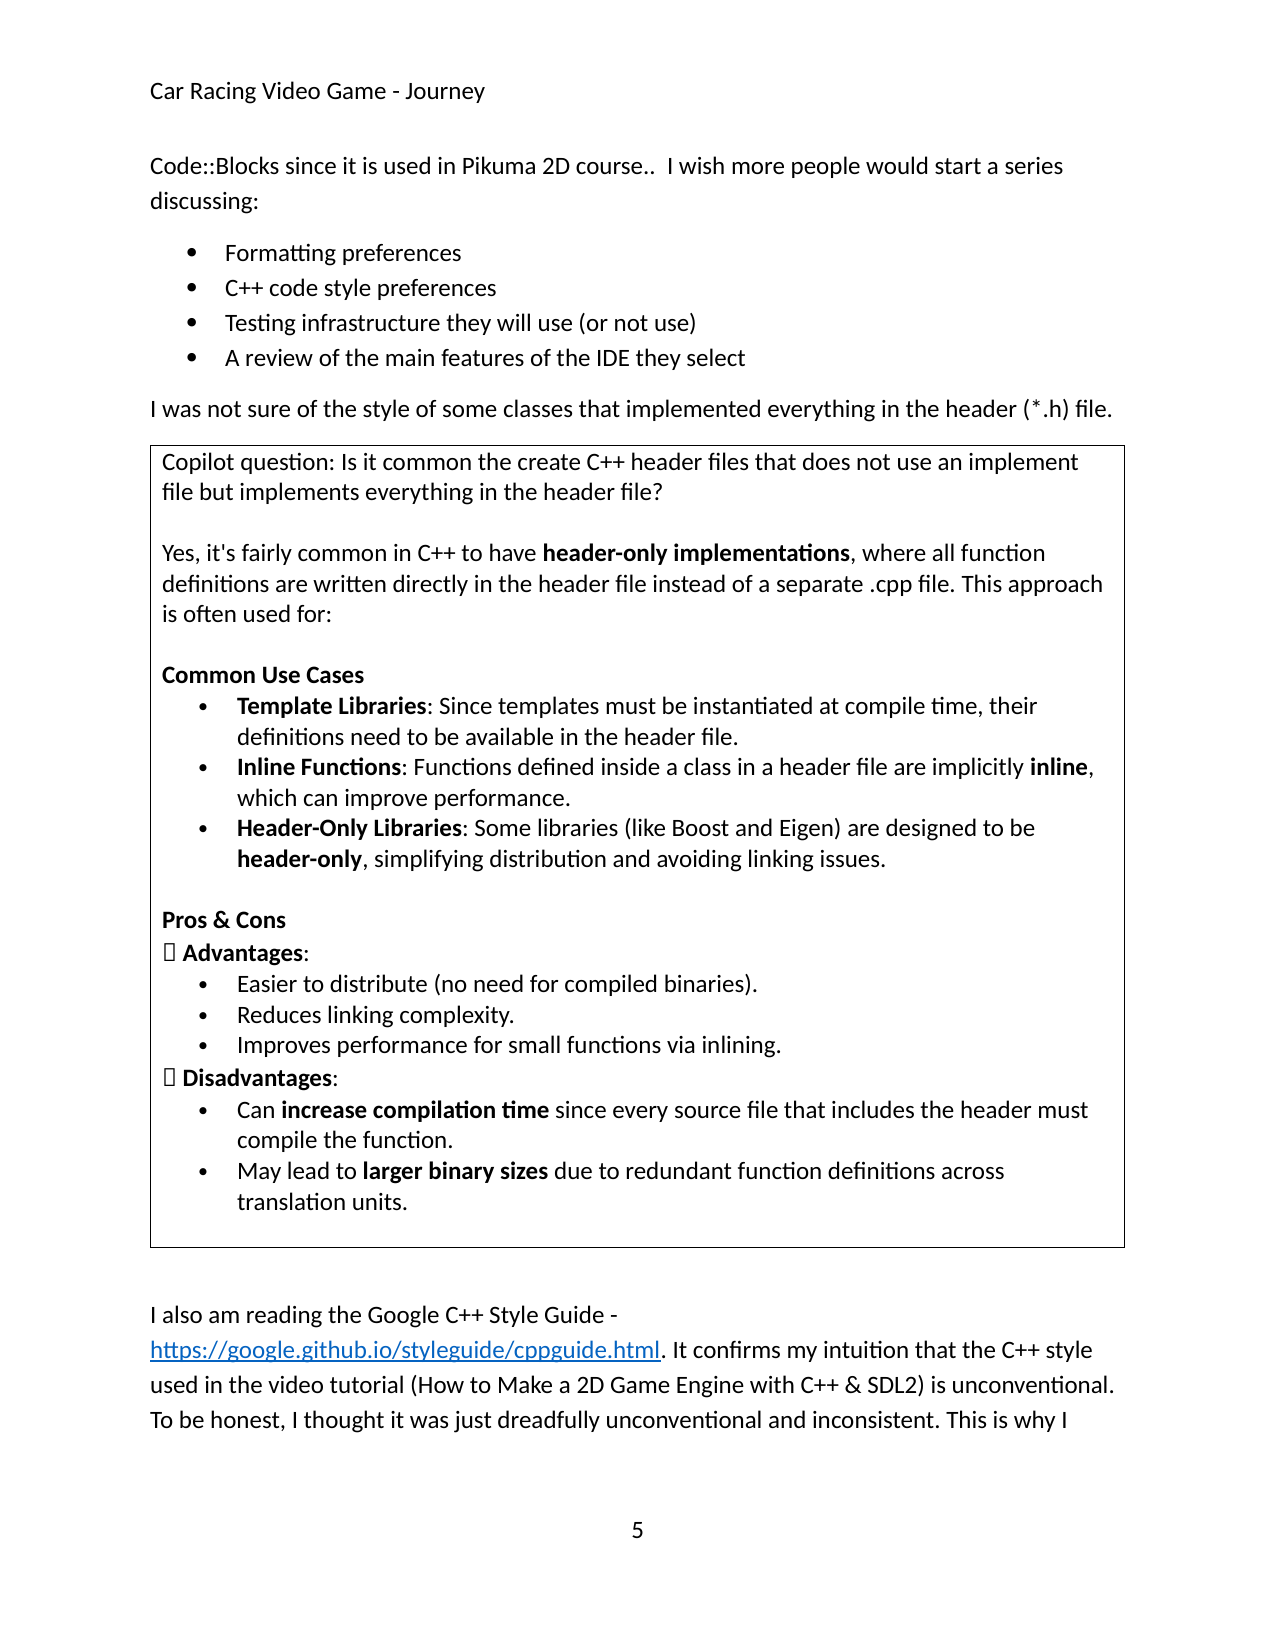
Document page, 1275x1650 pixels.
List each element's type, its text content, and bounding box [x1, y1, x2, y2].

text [150, 150, 1125, 216]
list Testing infrastructure they will use (or not use) [187, 307, 1125, 337]
text I was not sure of the style of some classes that implemented everything in the header (*.h) file. [150, 393, 1125, 424]
list C++ code style preferences [187, 272, 1125, 302]
list A review of the main features of the IDE they select [187, 342, 1125, 372]
list Formatting preferences [187, 237, 1125, 267]
table_header Copilot question: Is it common the create C++ header files that does not use an implement file but implements everything in the header file? Yes, it's fairly common in C++ to have header-only implementations, where all function definitions are written directly in the header file instead of a separate .cpp file. This approach is often used for: Common Use Cases Template Libraries: Since templates must be instantiated at compile time, their definitions need to be available in the header file. Inline Functions: Functions defined inside a class in a header file are implicitly inline, which can improve performance. Header-Only Libraries: Some libraries (like Boost and Eigen) are designed to be header-only, simplifying distribution and avoiding linking issues. Pros & Cons ✅ Advantages: Easier to distribute (no need for compiled binaries). Reduces linking complexity. Improves performance for small functions via inlining. ❌ Disadvantages: Can increase compilation time since every source file that includes the header must compile the function. May lead to larger binary sizes due to redundant function definitions across translation units. [151, 446, 1124, 1247]
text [150, 1299, 1125, 1435]
